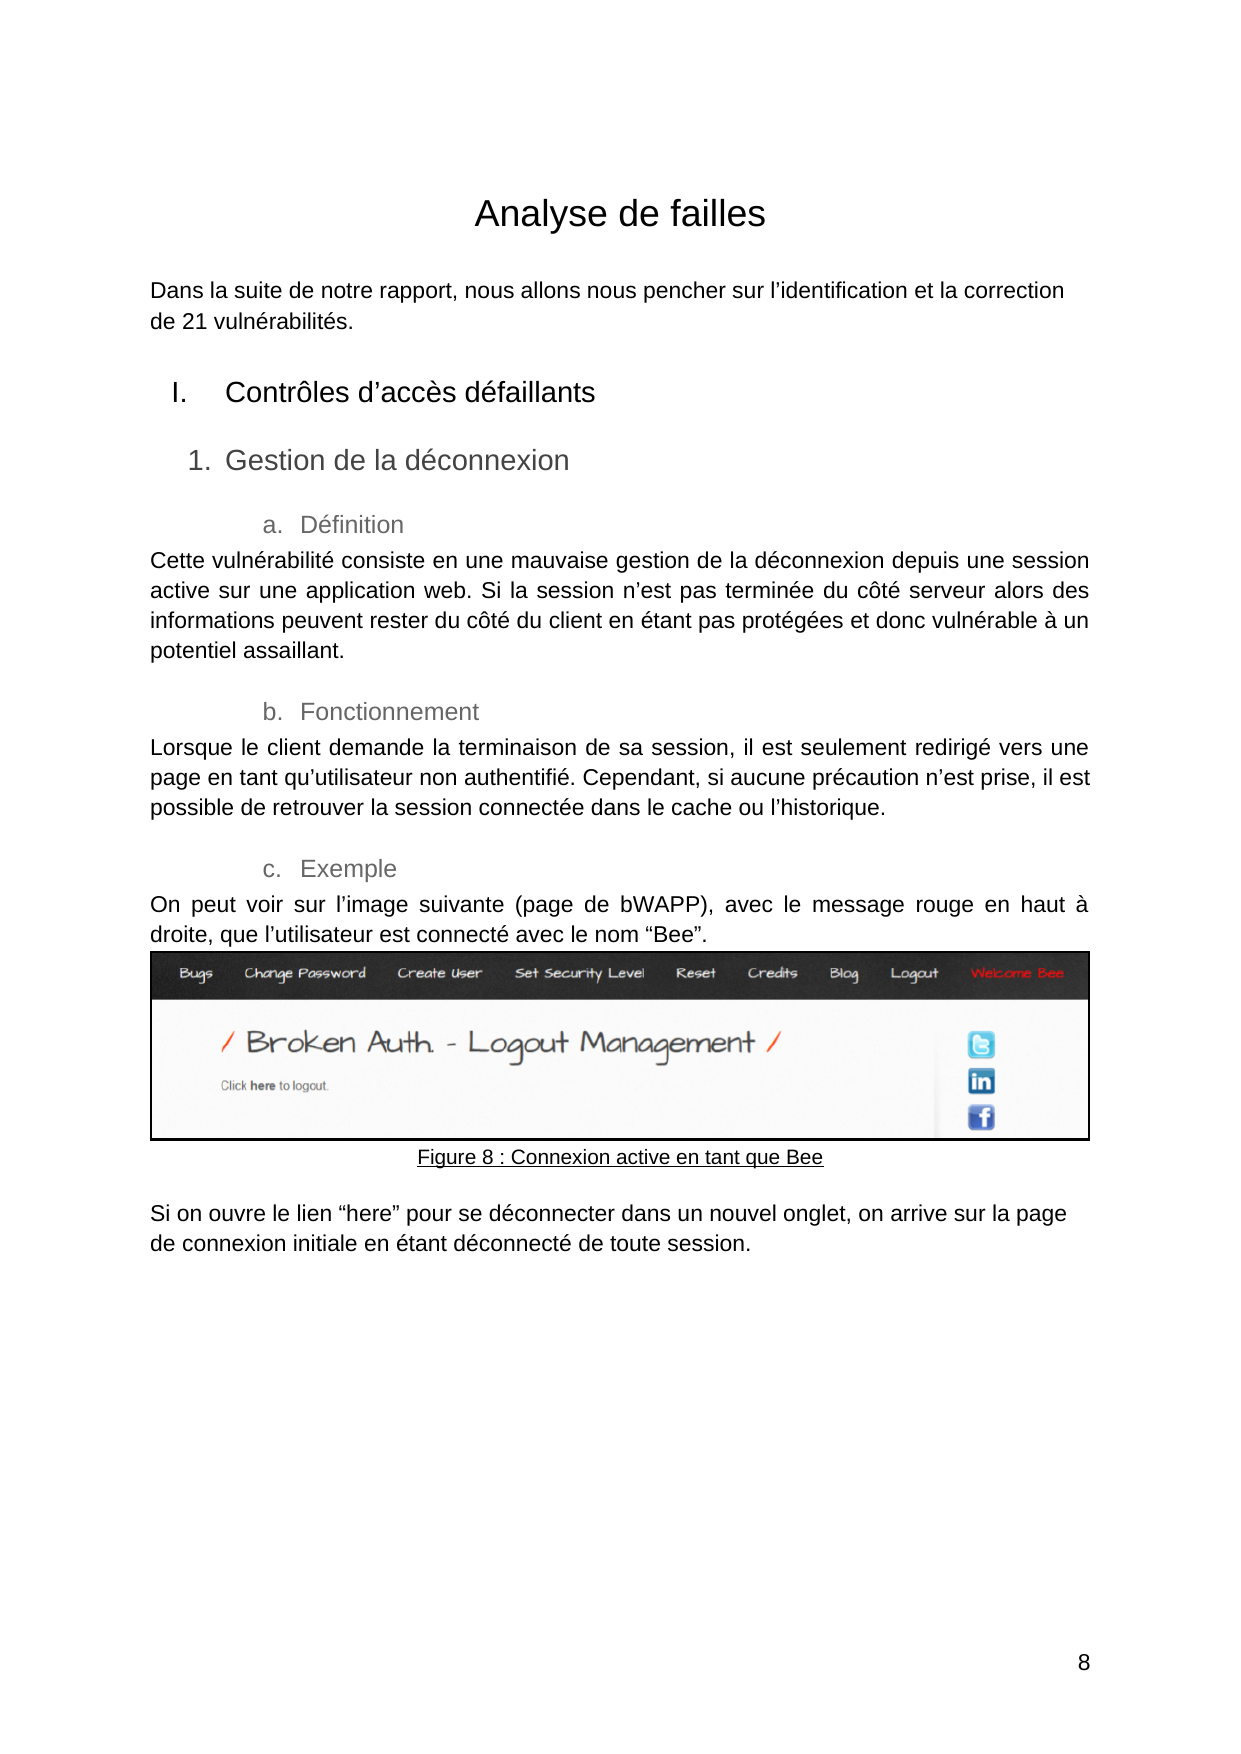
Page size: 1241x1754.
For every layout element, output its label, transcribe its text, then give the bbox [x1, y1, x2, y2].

text Figure 8 : Connexion active en tant que Bee [150, 1144, 1090, 1168]
subtitle Gestion de la déconnexion [187, 442, 1090, 476]
text Lorsque le client demande la terminaison de sa session, il est seulement redirigé vers une page en tant qu’utilisateur non authentifié. Cependant, si aucune précaution n’est prise, il est possible de retrouver la session connectée dans le cache ou l’historique. [150, 734, 1090, 821]
subtitle Exemple [262, 853, 1090, 882]
text On peut voir sur l’image suivante (page de bWAPP), avec le message rouge en haut à droite, que l’utilisateur est connecté avec le nom “Bee”. [150, 891, 1090, 947]
picture [152, 953, 1088, 1138]
text Dans la suite de notre rapport, nous allons nous pencher sur l’identification et la correction de 21 vulnérabilités. [150, 277, 1090, 334]
subtitle Définition [262, 509, 1090, 538]
text Si on ouvre le lien “here” pour se déconnecter dans un nouvel onglet, on arrive sur la page de connexion initiale en étant déconnecté de toute session. [150, 1199, 1090, 1256]
subtitle Analyse de failles [150, 192, 1090, 235]
subtitle Fonctionnement [262, 697, 1090, 725]
text Cette vulnérabilité consiste en une mauvaise gestion de la déconnexion depuis une session active sur une application web. Si la session n’est pas terminée du côté serveur alors des informations peuvent rester du côté du client en étant pas protégées et donc vulnérable à un potentiel assaillant. [150, 547, 1090, 664]
subtitle Contrôles d’accès défaillants [187, 375, 1090, 409]
